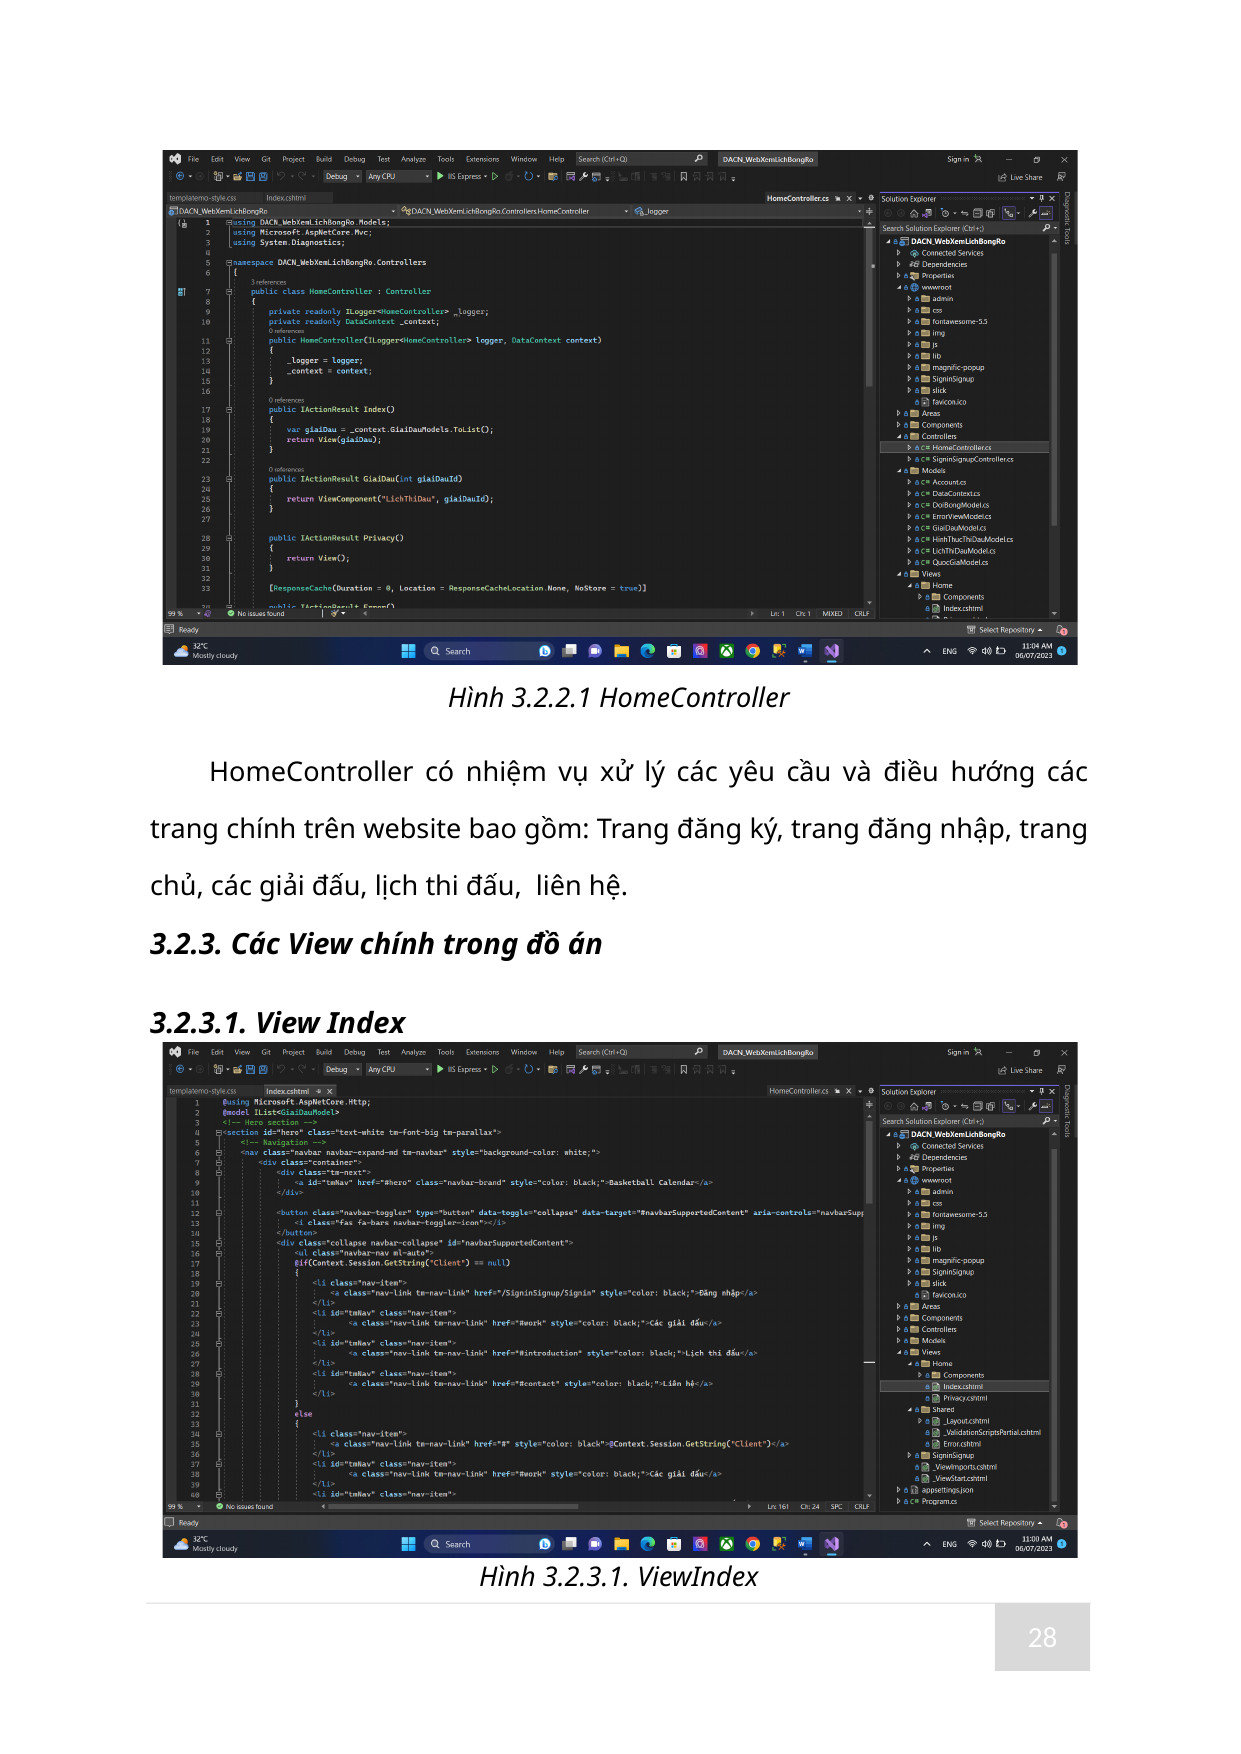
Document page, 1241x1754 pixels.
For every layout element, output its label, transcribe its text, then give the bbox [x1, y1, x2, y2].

text 3.2.3.1. View Index [150, 1003, 1090, 1042]
text 3.2.3. Các View chính trong đồ án [150, 923, 1090, 963]
text Hình 3.2.2.1 HomeController [150, 678, 1090, 715]
picture [162, 1042, 1078, 1558]
text HomeController có nhiệm vụ xử lý các yêu cầu và điều hướng các trang chính trên website bao gồm: Trang đăng ký, trang đăng nhập, trang chủ, các giải đấu, lịch thi đấu, liên hệ. [150, 752, 1089, 903]
picture [162, 150, 1078, 665]
text Hình 3.2.3.1. ViewIndex [150, 1557, 1090, 1594]
